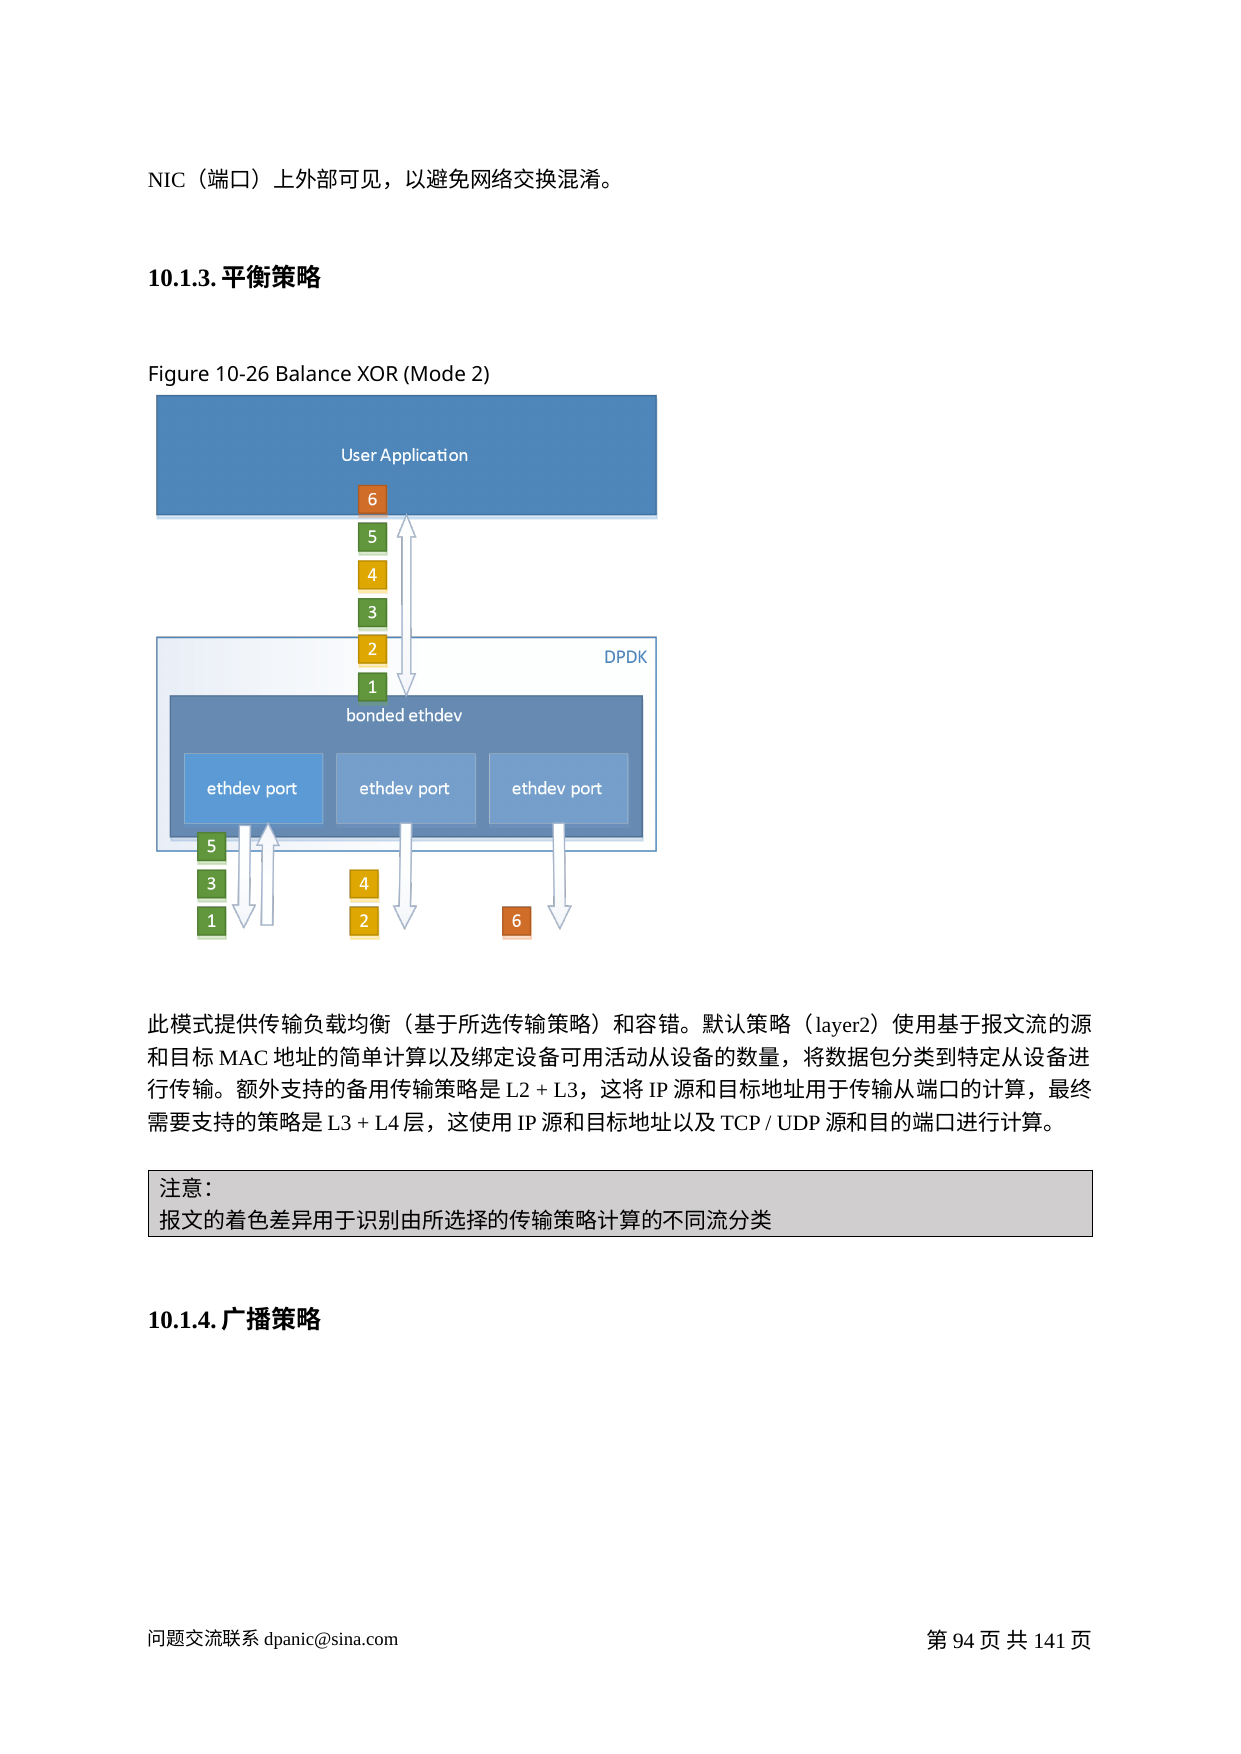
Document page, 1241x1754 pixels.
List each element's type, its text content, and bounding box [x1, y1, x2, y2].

picture [147, 389, 667, 949]
text 此模式提供传输负载均衡（基于所选传输策略）和容错。默认策略（layer2）使用基于报文流的源和目标MAC地址的简单计算以及绑定设备可用活动从设备的数量，将数据包分类到特定从设备进行传输。额外支持的备用传输策略是L2 + L3，这将IP源和目标地址用于传输从端口的计算，最终需要支持的策略是L3 + L4层，这使用IP源和目标地址以及TCP / UDP源和目的端口进行计算。 [148, 1007, 1092, 1137]
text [148, 162, 1092, 194]
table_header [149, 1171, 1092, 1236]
subtitle 广播策略 [148, 1285, 1092, 1350]
subtitle 平衡策略 [148, 243, 1092, 308]
